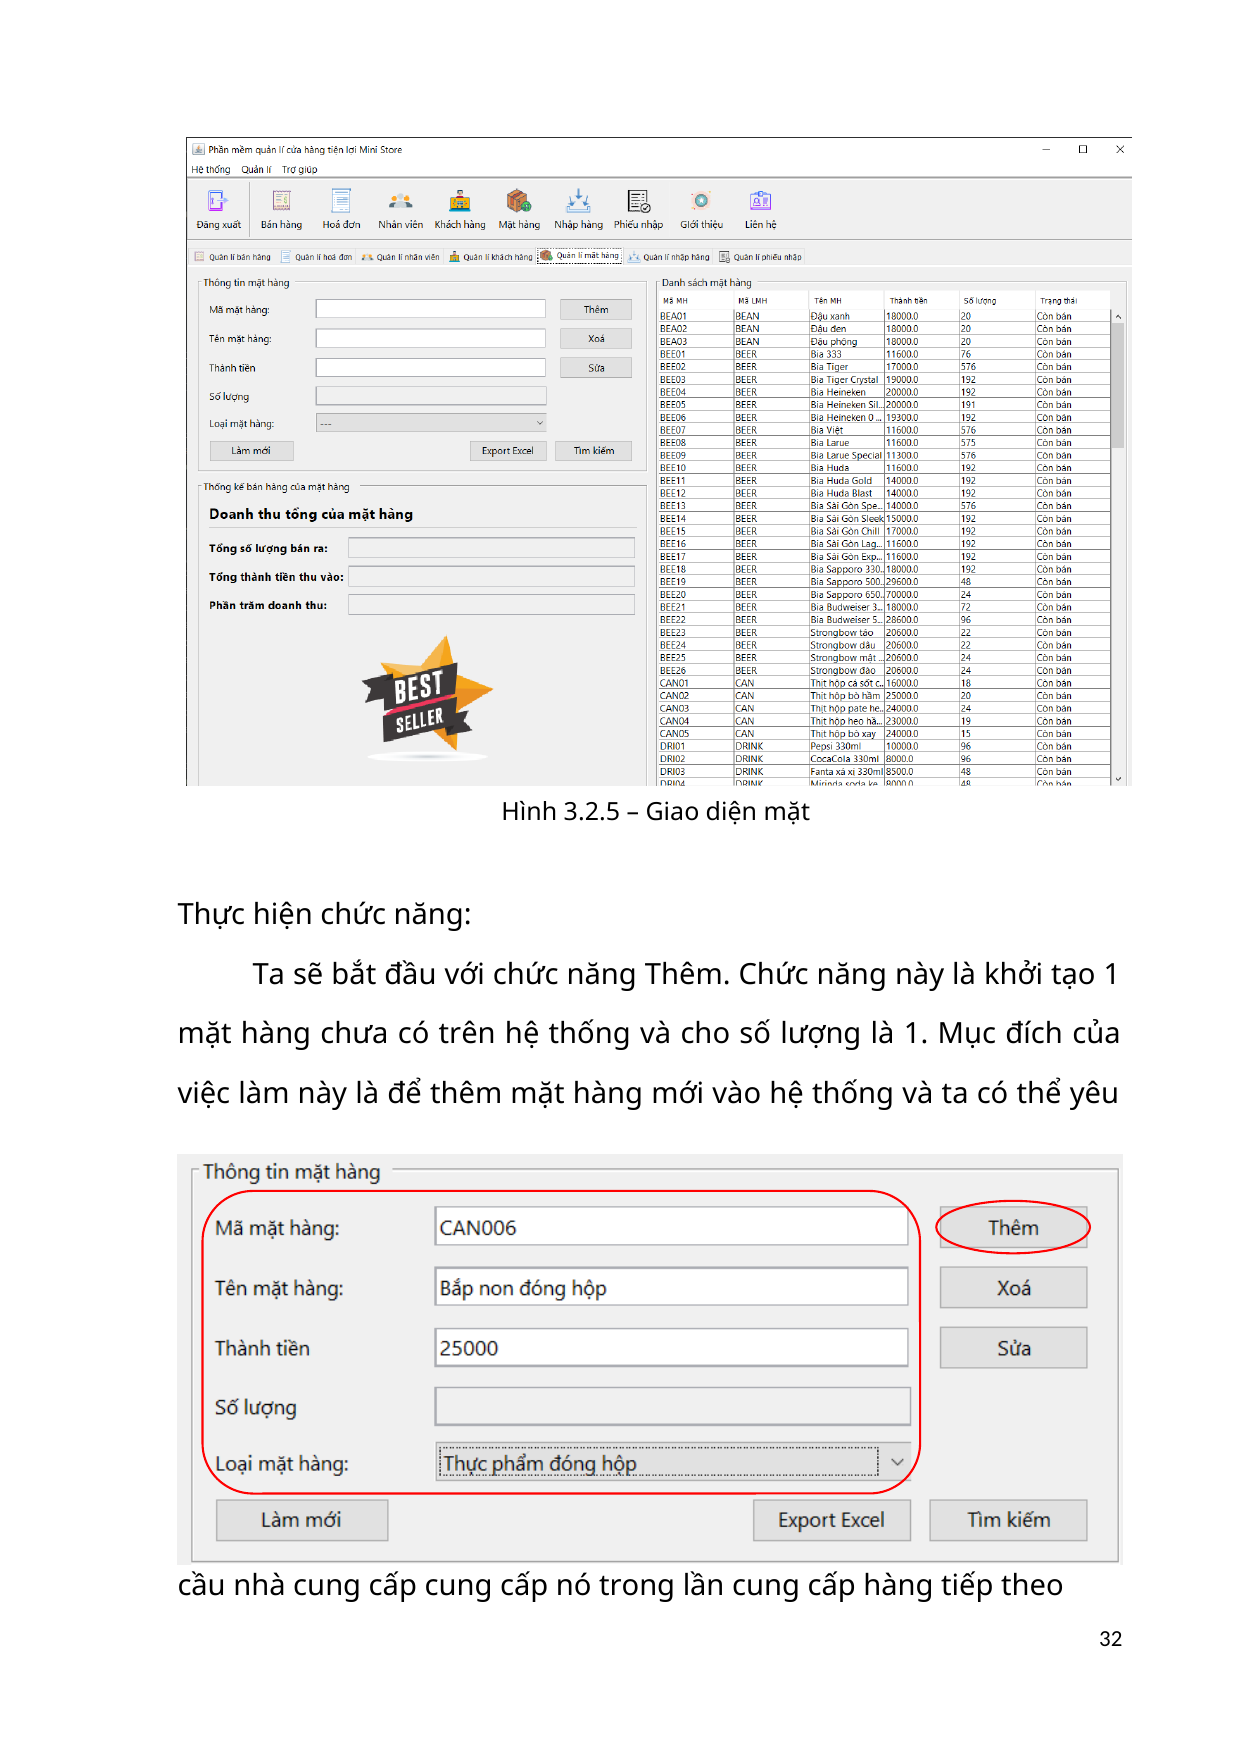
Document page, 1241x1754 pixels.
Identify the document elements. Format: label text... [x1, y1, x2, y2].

text Ta sẽ bắt đầu với chức năng Thêm. Chức năng này là khởi tạo 1 mặt hàng chưa có trên hệ thống và cho số lượng là 1. Mục đích của việc làm này là để thêm mặt hàng mới vào hệ thống và ta có thể yêu cầu nhà cung cấp cung cấp nó trong lần cung cấp hàng tiếp theo [177, 1565, 1122, 1604]
picture [177, 1154, 1123, 1565]
text Thực hiện chức năng: [177, 894, 1122, 933]
text Ta sẽ bắt đầu với chức năng Thêm. Chức năng này là khởi tạo 1 mặt hàng chưa có trên hệ thống và cho số lượng là 1. Mục đích của việc làm này là để thêm mặt hàng mới vào hệ thống và ta có thể yêu cầu nhà cung cấp cung cấp nó trong lần cung cấp hàng tiếp theo [177, 953, 1122, 1154]
picture [186, 137, 1132, 786]
